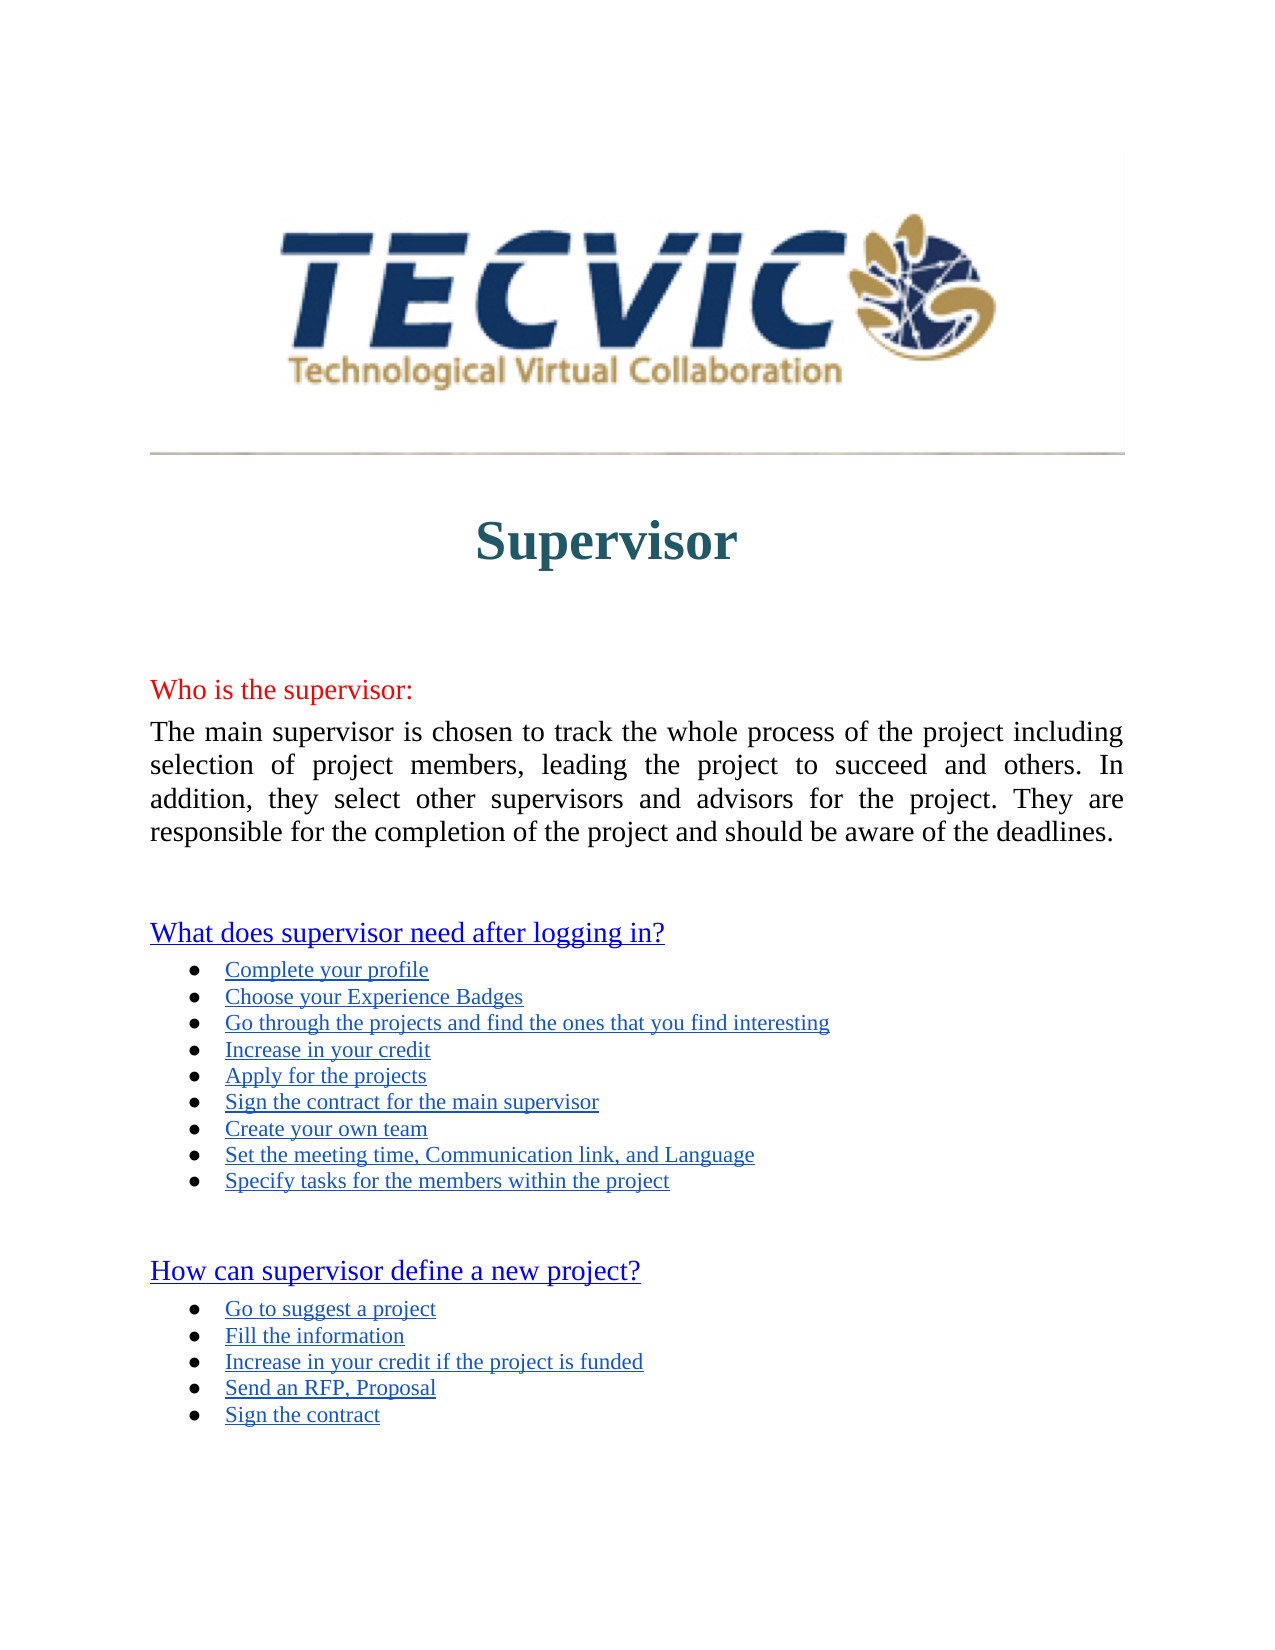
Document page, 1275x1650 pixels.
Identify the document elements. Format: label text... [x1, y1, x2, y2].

list Fill the information [187, 1322, 1125, 1348]
picture [150, 150, 1125, 455]
list Increase in your credit if the project is funded [187, 1348, 1125, 1374]
list Complete your profile [187, 957, 1125, 983]
text The main supervisor is chosen to track the whole process of the project including selection of project members, leading the project to succeed and others. In addition, they select other supervisors and advisors for the project. They are responsible for the completion of the project and should be aware of the deadlines. [150, 714, 1125, 848]
list Sign the contract [187, 1401, 1125, 1427]
list Sign the contract for the supervisor [187, 1088, 1125, 1115]
list Send an RFP, Proposal [187, 1374, 1125, 1401]
list Choose your Experience Badges [187, 983, 1125, 1009]
subtitle Who is the supervisor: [150, 672, 1125, 705]
list Increase in your credit [187, 1036, 1125, 1062]
list Go to suggest a project [187, 1295, 1125, 1322]
list Specify tasks for the members within the project [187, 1167, 1125, 1194]
subtitle What does supervisor need after logging in? [150, 915, 1125, 948]
text Supervisor [150, 507, 1125, 572]
list Apply for the projects [187, 1062, 1125, 1088]
list Create your own team [187, 1115, 1125, 1141]
subtitle How can supervisor define a new project? [150, 1253, 1125, 1287]
list Go through the projects and find the ones that you find interesting [187, 1009, 1125, 1036]
list Set the meeting time, Communication link, and Language [187, 1141, 1125, 1167]
